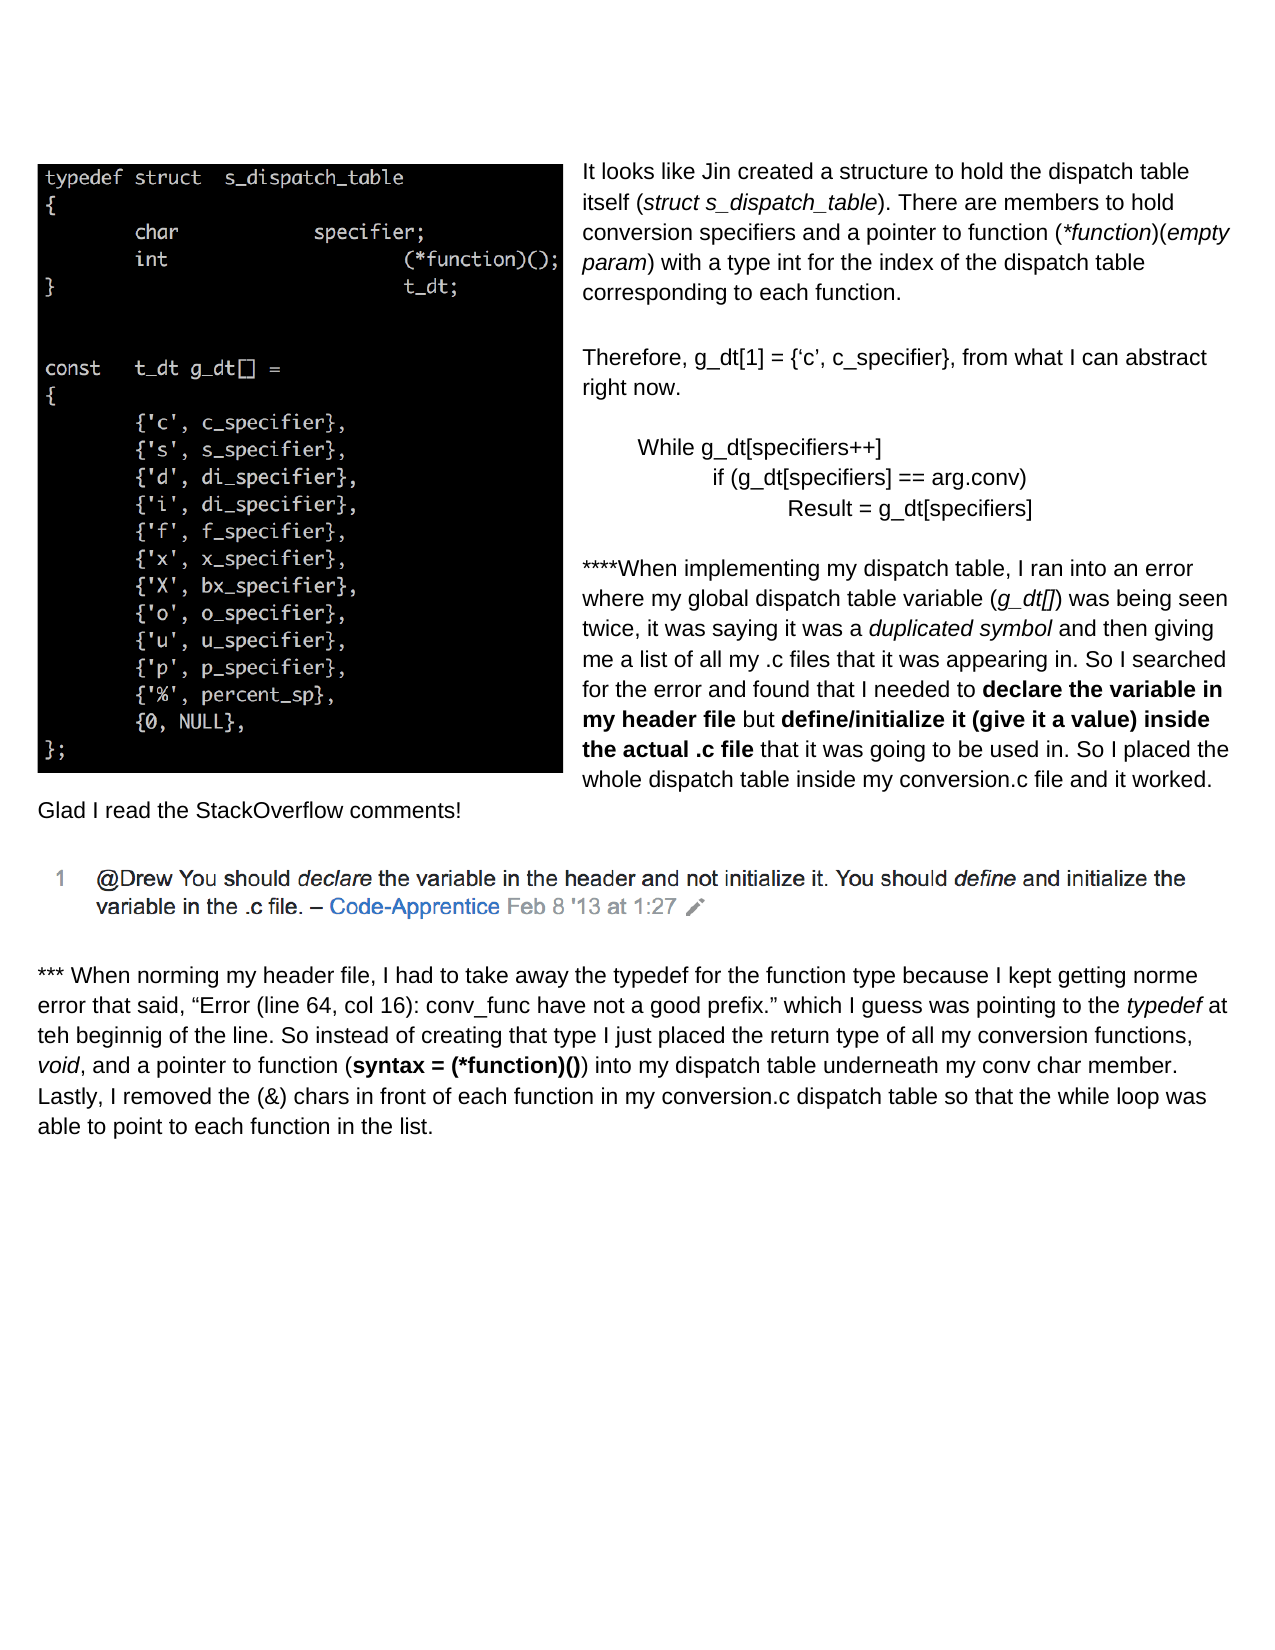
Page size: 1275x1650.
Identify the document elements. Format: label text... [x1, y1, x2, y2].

text Result = g_dt[specifiers] [564, 494, 1237, 521]
picture [37, 857, 1238, 928]
text It looks like Jin created a structure to hold the dispatch table itself (struct s_dispatch_table). There are members to hold conversion specifiers and a pointer to function (*function)(empty param) with a type int for the index of the dispatch table corresponding to each function. [37, 158, 1237, 306]
text *** When norming my header file, I had to take away the typedef for the function type because I kept getting norme error that said, “Error (line 64, col 16): conv_func have not a good prefix.” which I guess was pointing to the typedef at teh beginnig of the line. So instead of creating that type I just placed the return type of all my conversion functions, void, and a pointer to function (syntax = (*function)()) into my dispatch table underneath my conv char member. Lastly, I removed the (&) chars in front of each function in my conversion.c dispatch table so that the while loop was able to point to each function in the list. [37, 962, 1237, 1139]
picture [37, 164, 564, 773]
text While g_dt[specifiers++] [564, 434, 1237, 460]
text ****When implementing my dispatch table, I ran into an error where my global dispatch table variable (g_dt[]) was being seen twice, it was saying it was a duplicated symbol and then giving me a list of all my .c files that it was appearing in. So I searched for the error and found that I needed to declare the variable in my header file but define/initialize it (give it a value) inside the actual .c file that it was going to be used in. So I placed the whole dispatch table inside my conversion.c file and it worked. Glad I read the StackOverflow comments! [37, 555, 1237, 823]
text Therefore, g_dt[1] = {‘c’, c_specifier}, from what I can abstract right now. [564, 343, 1237, 400]
text if (g_dt[specifiers] == arg.conv) [564, 464, 1237, 491]
